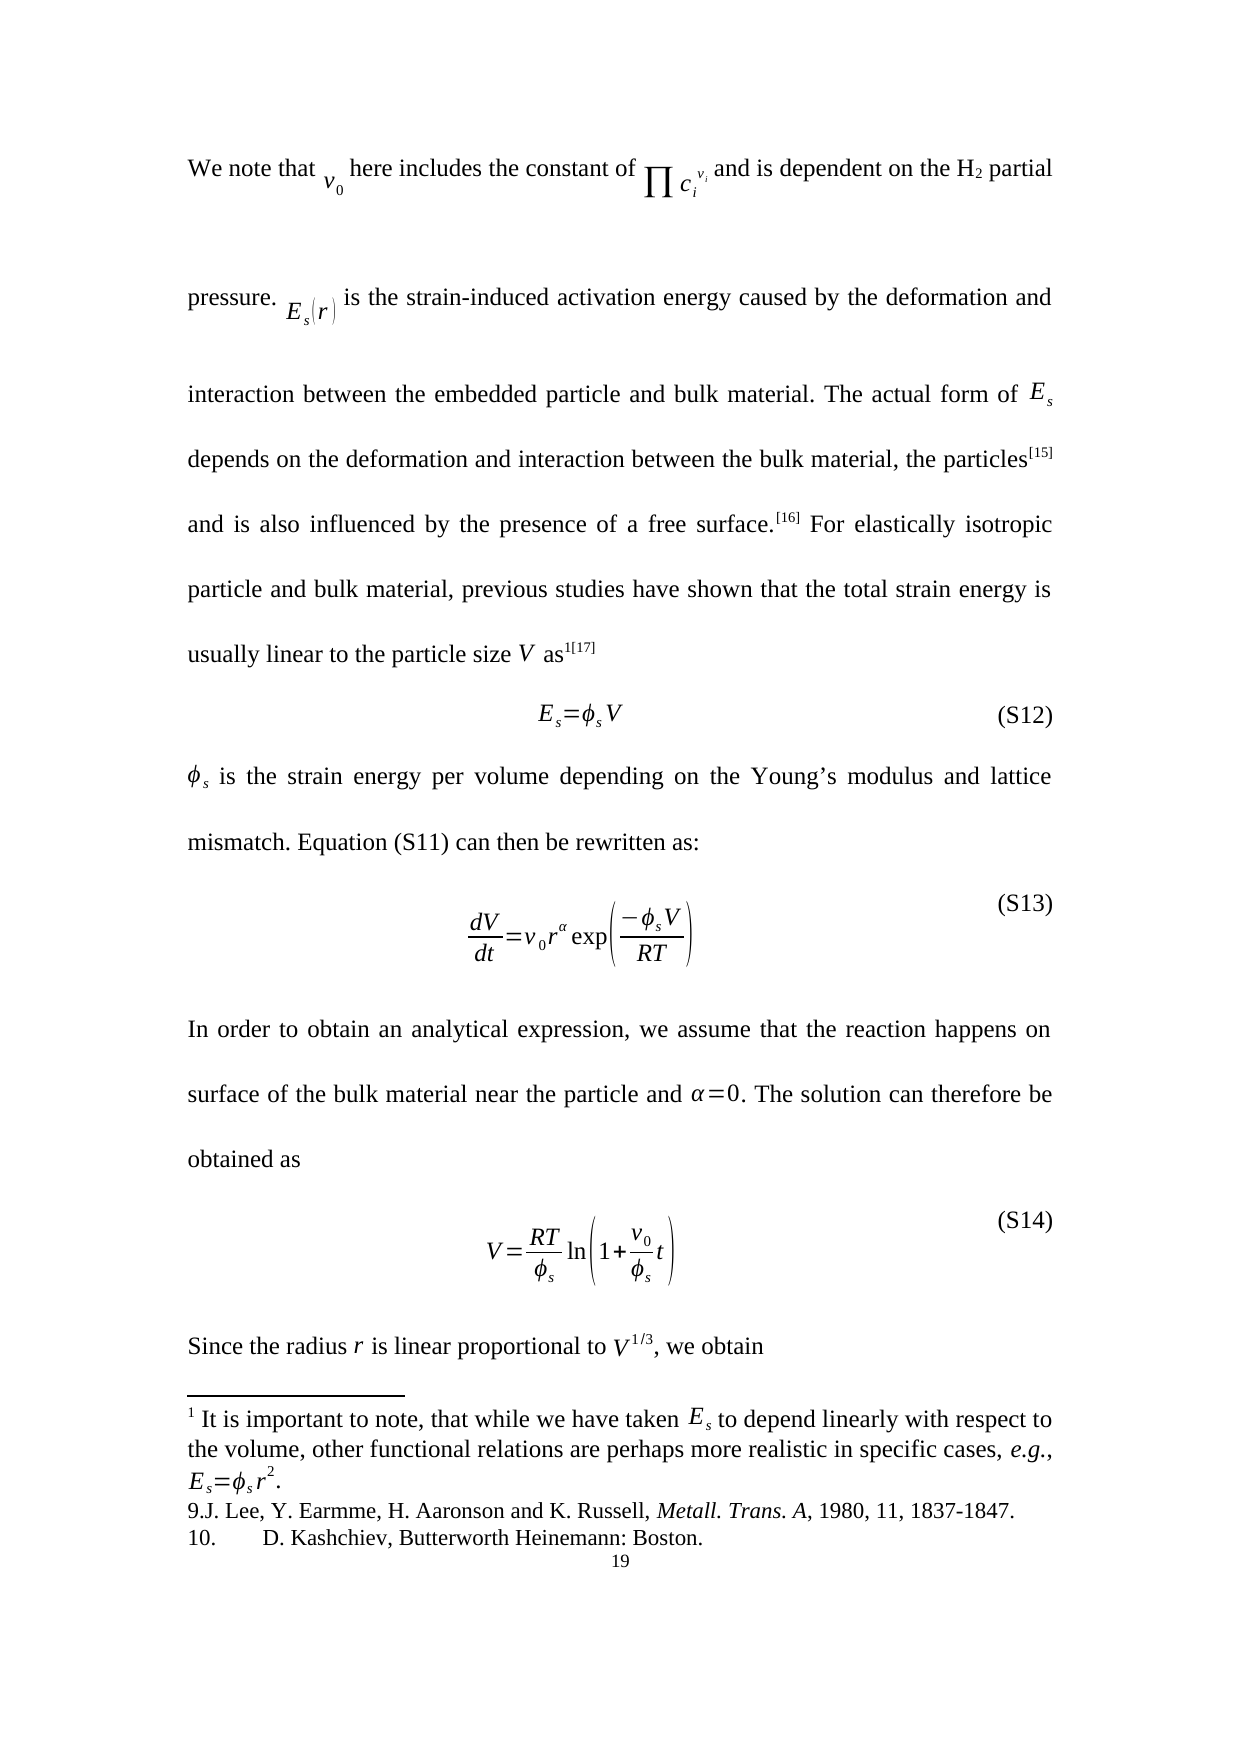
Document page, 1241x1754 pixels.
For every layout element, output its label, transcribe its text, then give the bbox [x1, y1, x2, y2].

text In order to obtain an analytical expression, we assume that the reaction happens on surface of the bulk material near the particle and . The solution can therefore be obtained as [187, 1012, 1053, 1175]
table_header (S13) [985, 886, 1064, 1012]
text We note that here includes the constant of and is dependent on the H2 partial pressure. is the strain-induced activation energy caused by the deformation and interaction between the embedded particle and bulk material. The actual form of depends on the deformation and interaction between the bulk material, the particles[15] and is also influenced by the presence of a free surface.[16] For elastically isotropic particle and bulk material, previous studies have shown that the total strain energy is usually linear to the particle size as[17] [187, 150, 1053, 670]
table_header [176, 886, 985, 1012]
table_header (S12) [985, 699, 1064, 760]
text Since the radius is linear proportional to , we obtain [187, 1330, 1053, 1362]
table_header (S14) [985, 1204, 1064, 1330]
table_header [176, 699, 985, 760]
table_header [176, 1204, 985, 1330]
text is the strain energy per volume depending on the Young’s modulus and lattice mismatch. Equation (S11) can then be rewritten as: [187, 760, 1053, 857]
